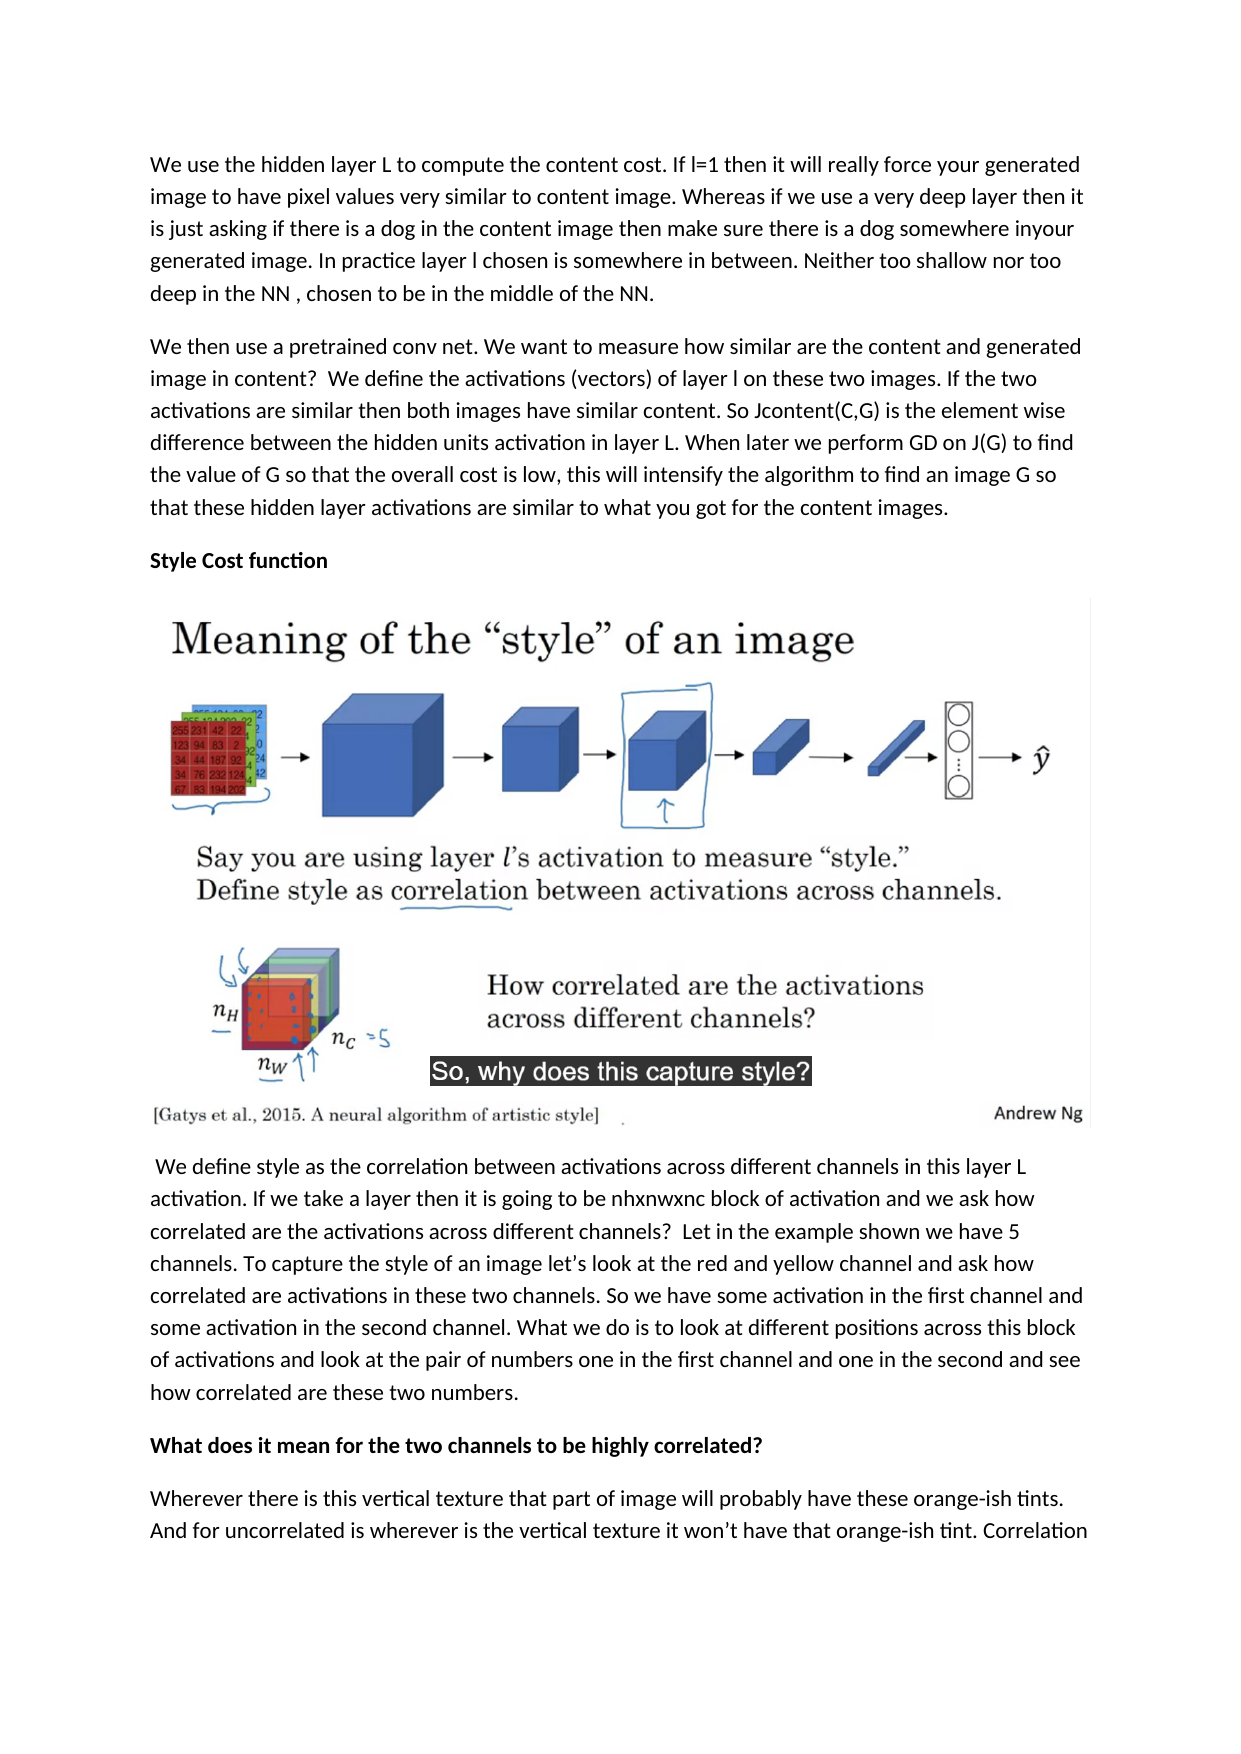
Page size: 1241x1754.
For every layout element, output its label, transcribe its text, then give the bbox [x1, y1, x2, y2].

text We then use a pretrained conv net. We want to measure how similar are the content and generated image in content? We define the activations (vectors) of layer l on these two images. If the two activations are similar then both images have similar content. So Jcontent(C,G) is the element wise difference between the hidden units activation in layer L. When later we perform GD on J(G) to find the value of G so that the overall cost is low, this will intensify the algorithm to find an image G so that these hidden layer activations are similar to what you got for the content images. [150, 332, 1090, 521]
text What does it mean for the two channels to be highly correlated? [150, 1431, 1090, 1459]
text Style Cost function [150, 546, 1090, 574]
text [150, 1484, 1090, 1544]
text We define style as the correlation between activations across different channels in this layer L activation. If we take a layer then it is going to be nhxnwxnc block of activation and we ask how correlated are the activations across different channels? Let in the example shown we have 5 channels. To capture the style of an image let’s look at the red and yellow channel and ask how correlated are activations in these two channels. So we have some activation in the first channel and some activation in the second channel. What we do is to look at different positions across this block of activations and look at the pair of numbers one in the first channel and one in the second and see how correlated are these two numbers. [150, 1152, 1090, 1406]
picture [150, 598, 1091, 1128]
text We use the hidden layer L to compute the content cost. If l=1 then it will really force your generated image to have pixel values very similar to content image. Whereas if we use a very deep layer then it is just asking if there is a dog in the content image then make sure there is a dog somewhere inyour generated image. In practice layer l chosen is somewhere in between. Neither too shallow nor too deep in the NN , chosen to be in the middle of the NN. [150, 150, 1090, 307]
